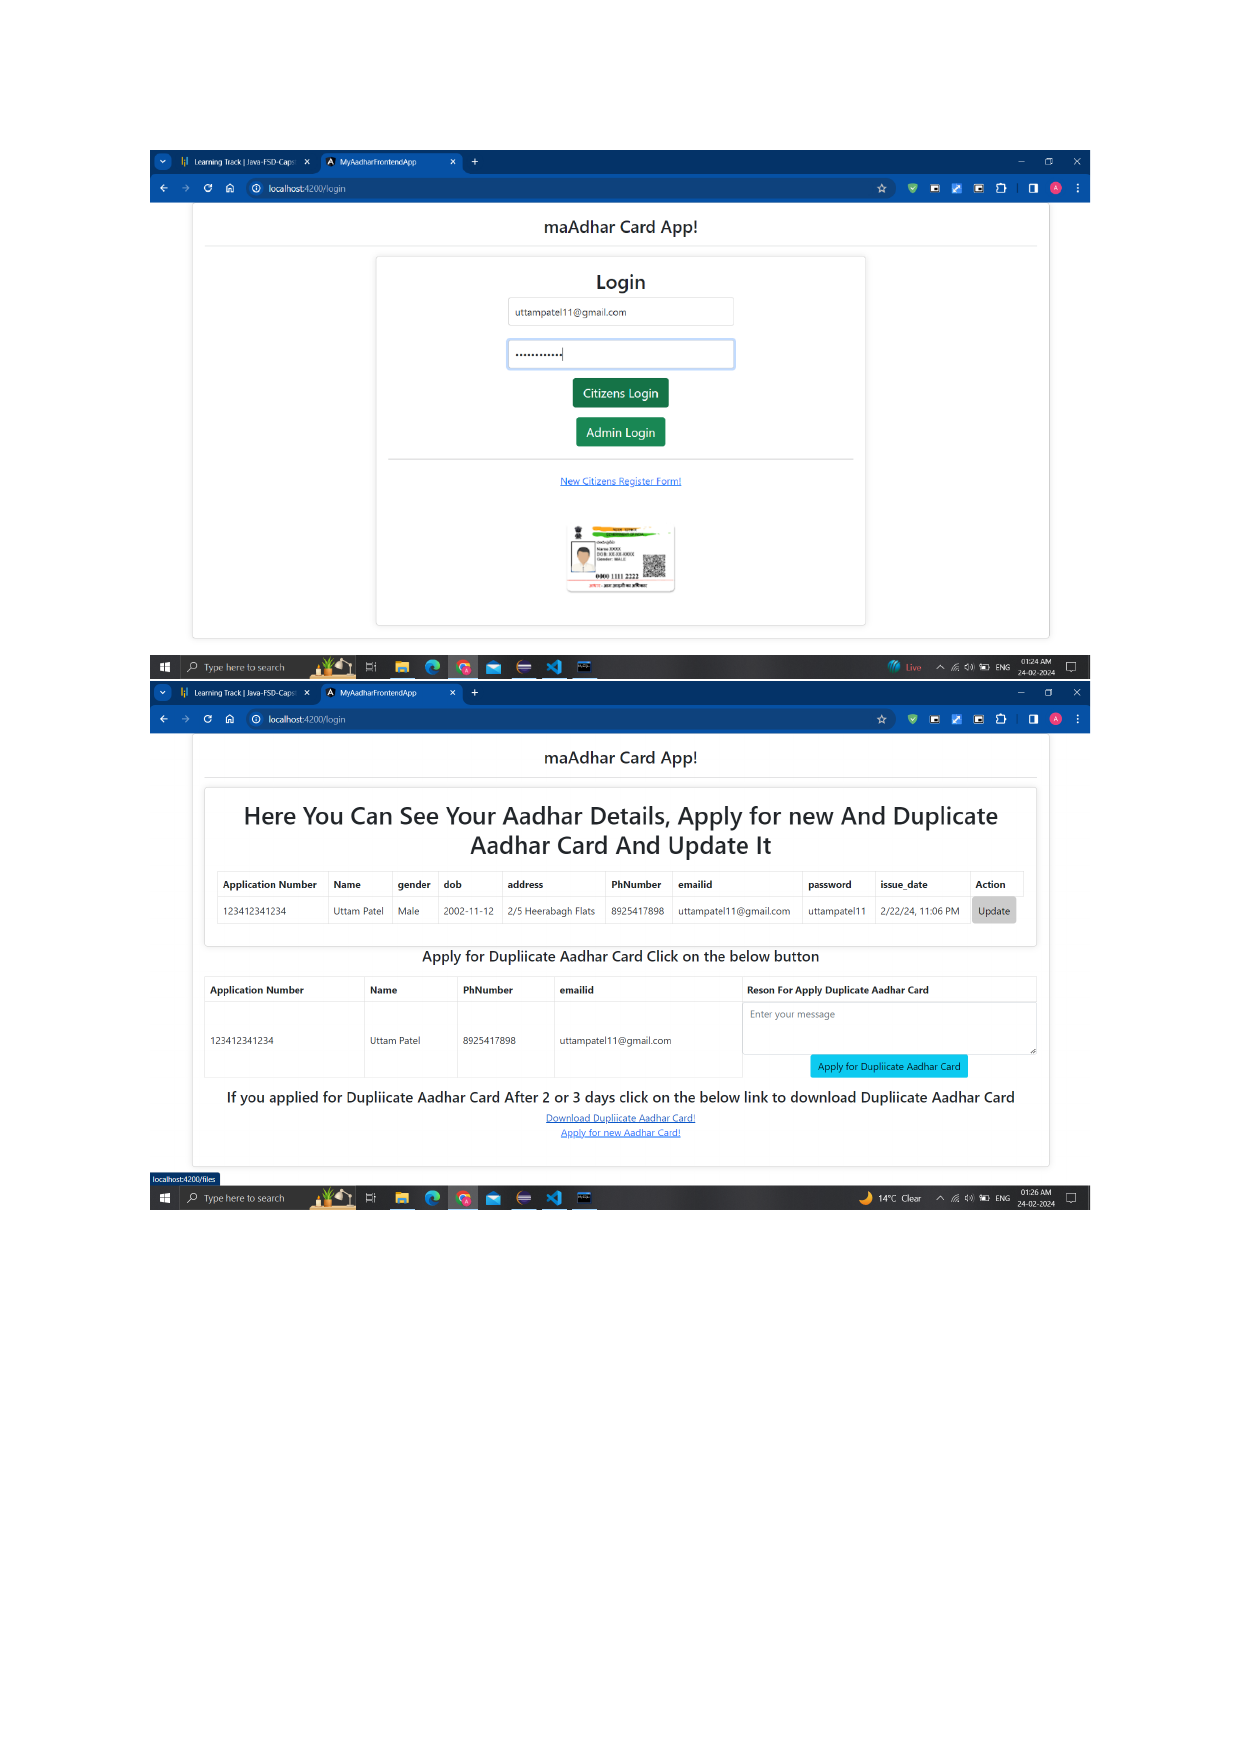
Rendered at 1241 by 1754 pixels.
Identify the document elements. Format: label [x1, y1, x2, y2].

picture [150, 681, 1091, 1210]
picture [150, 150, 1091, 679]
